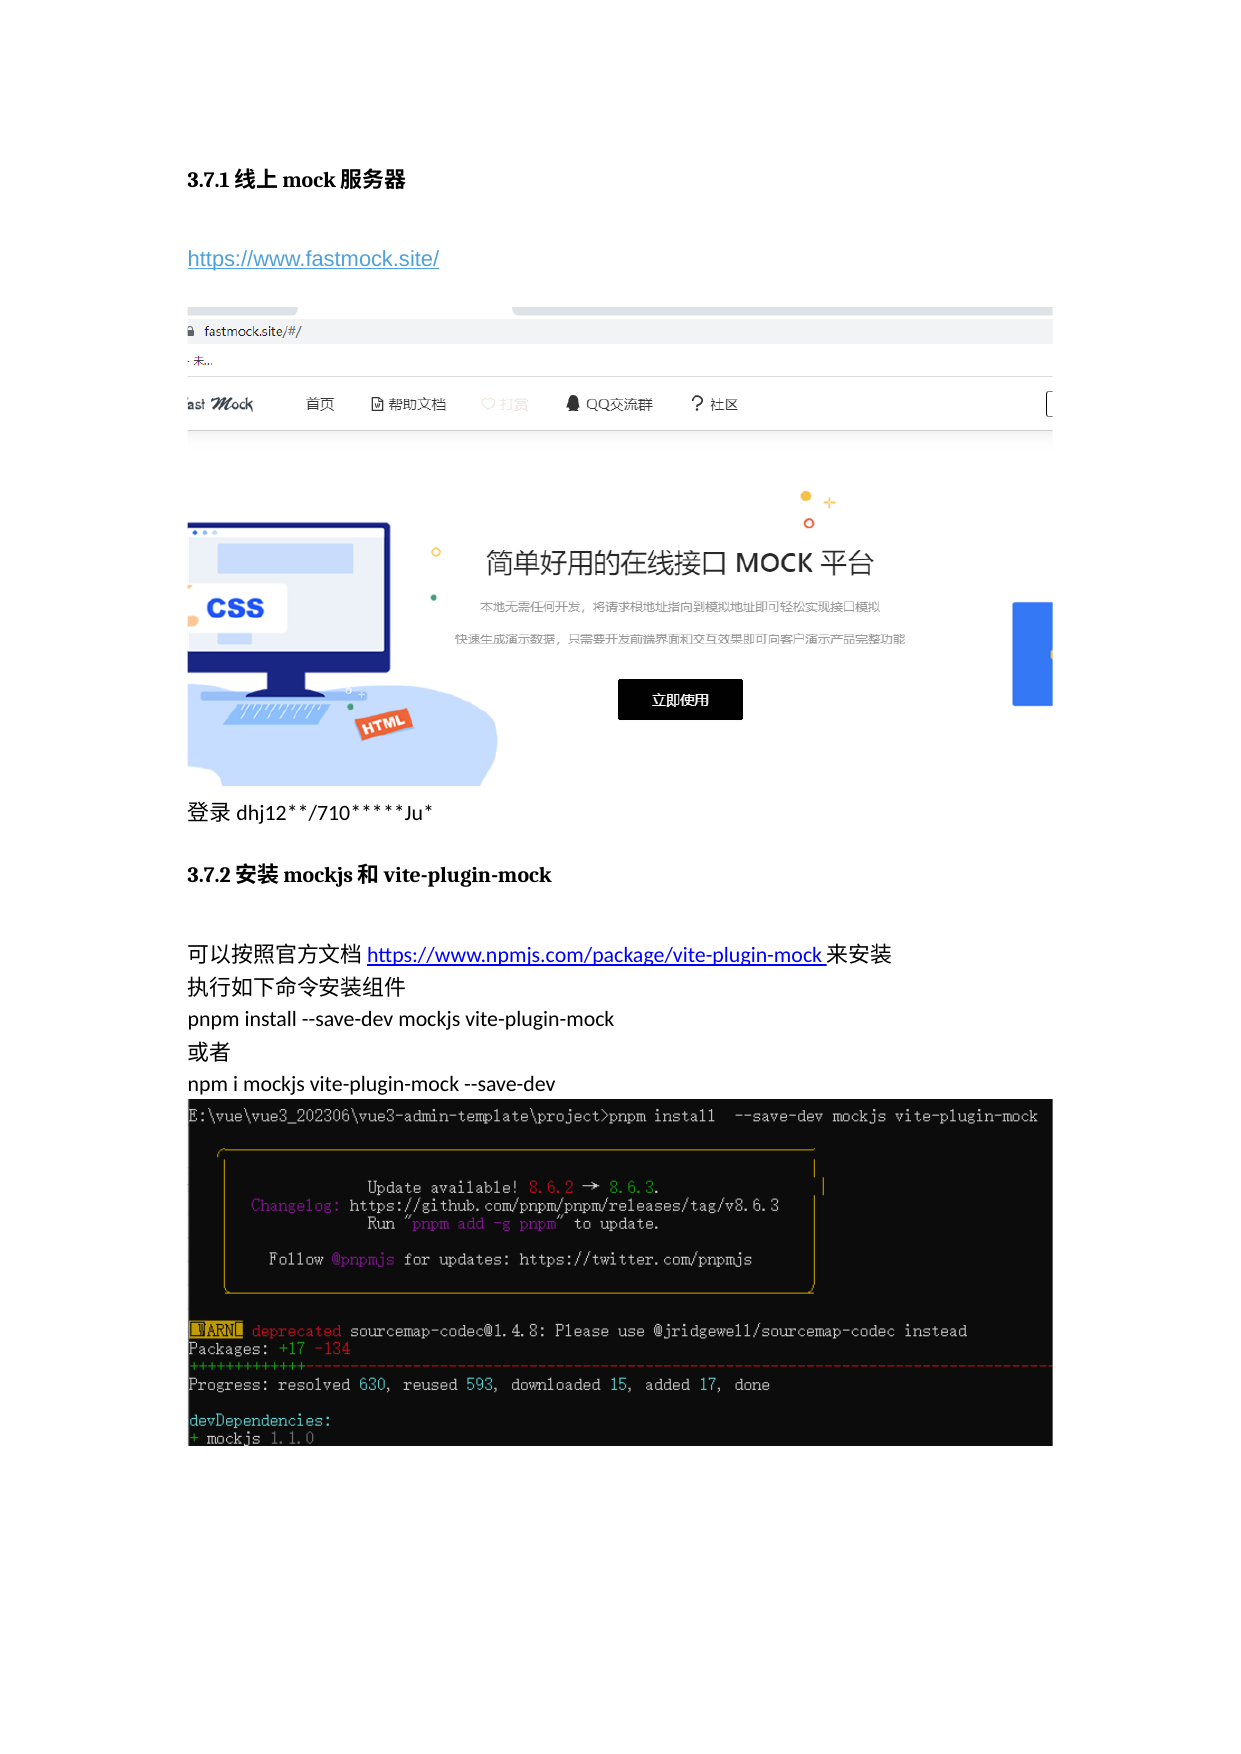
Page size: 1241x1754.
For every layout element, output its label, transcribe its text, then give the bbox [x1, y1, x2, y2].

picture [187, 307, 1053, 786]
text https://www.fastmock.site/ [187, 242, 1053, 275]
text npm i mockjs vite-plugin-mock --save-dev [187, 1067, 1053, 1099]
subtitle 3.7.2安装mockjs和vite-plugin-mock [187, 857, 1053, 889]
text 可以按照官方文档https://www.npmjs.com/package/vite-plugin-mock来安装 [187, 937, 1053, 969]
text 执行如下命令安装组件 [187, 969, 1053, 1002]
text 或者 [187, 1034, 1053, 1067]
text pnpm install --save-dev mockjs vite-plugin-mock [187, 1002, 1053, 1034]
picture [187, 1099, 1053, 1446]
subtitle 3.7.1线上mock服务器 [187, 162, 1053, 194]
text 登录 dhj12**/710*****Ju* [187, 795, 1053, 827]
